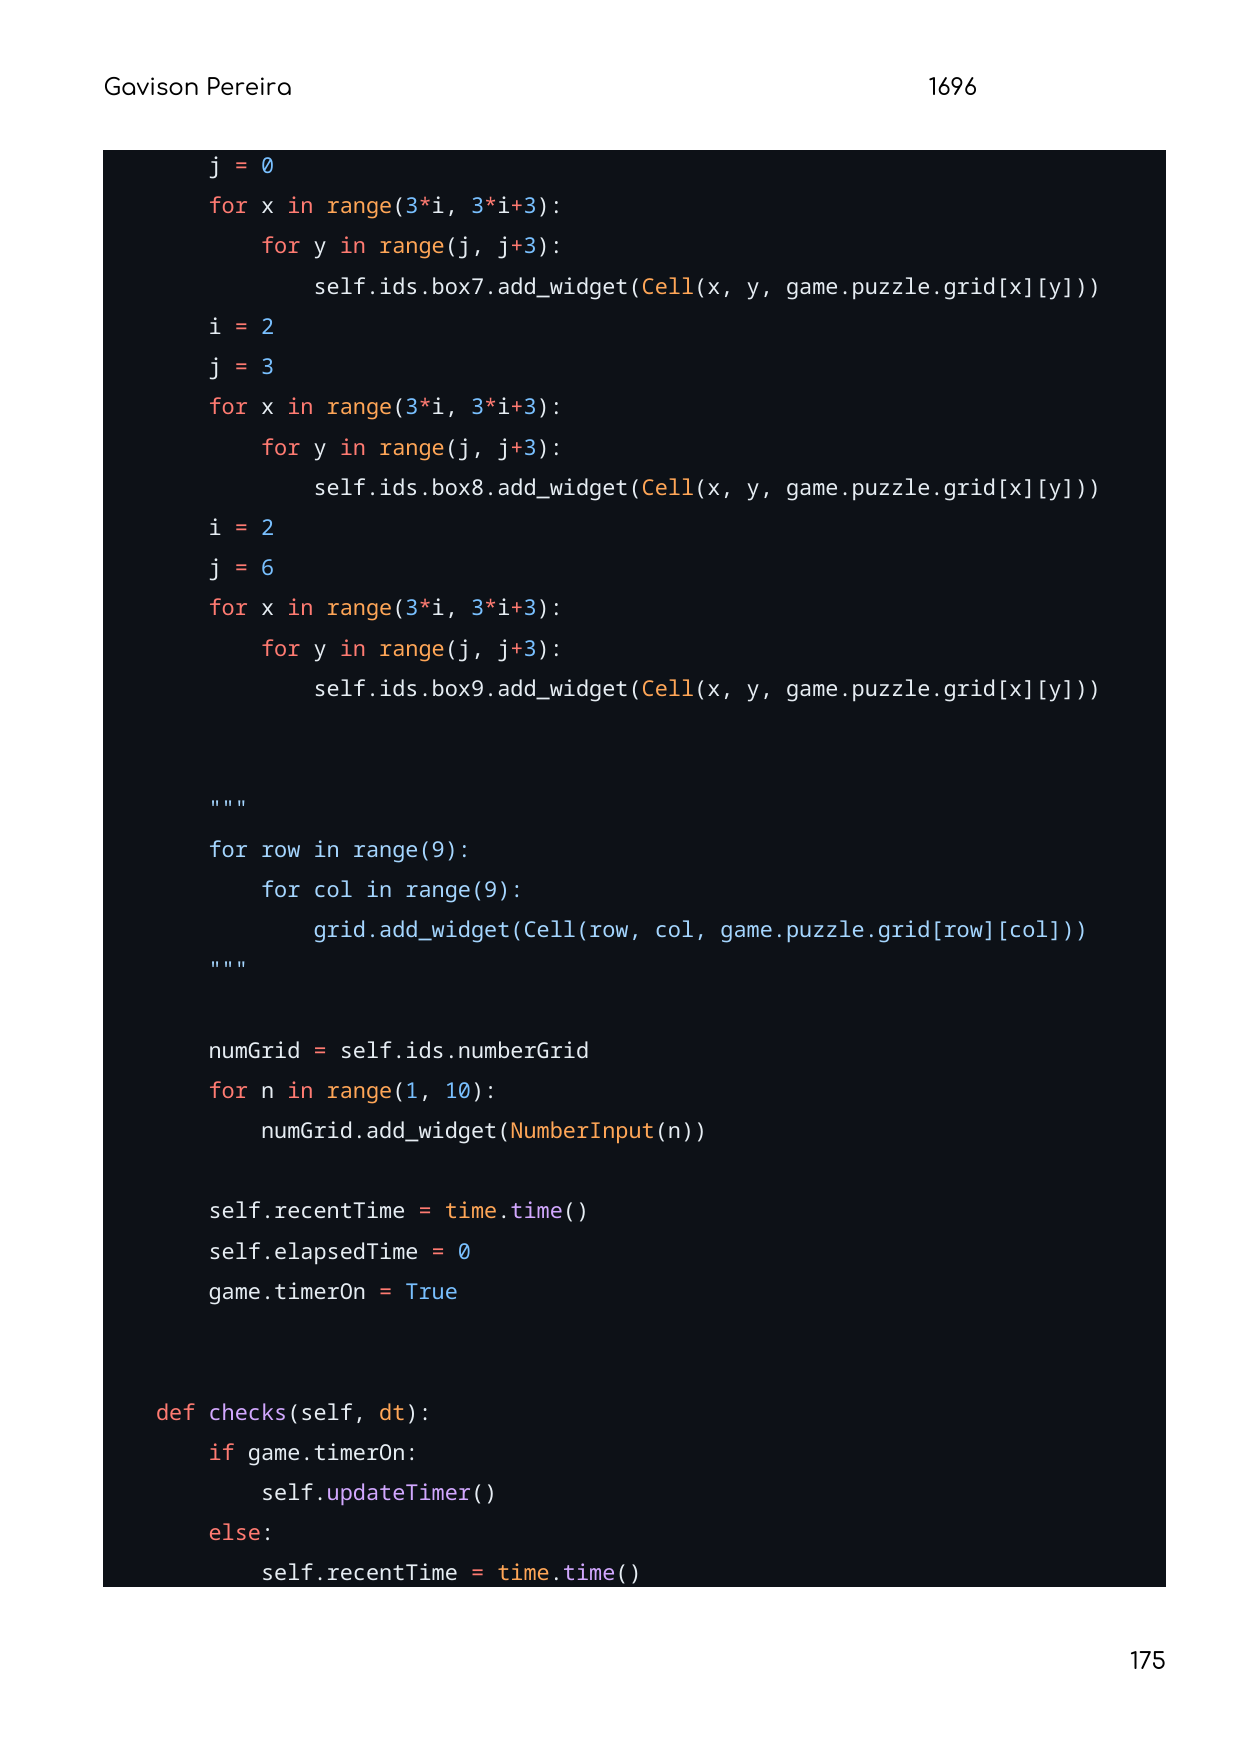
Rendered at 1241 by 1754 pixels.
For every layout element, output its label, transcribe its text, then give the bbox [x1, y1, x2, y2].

text for col in range(9): [103, 874, 1166, 903]
text self.ids.box8.add_widget(Cell(x, y, game.puzzle.grid[x][y])) [103, 472, 1166, 501]
text self.updateTimer() [103, 1477, 1166, 1507]
text numGrid.add_widget(NumberInput(n)) [103, 1115, 1166, 1145]
text for y in range(j, j+3): [103, 230, 1166, 260]
text for row in range(9): [103, 833, 1166, 863]
text for x in range(3*i, 3*i+3): [103, 391, 1166, 421]
text self.elapsedTime = 0 [103, 1236, 1166, 1265]
text else: [103, 1517, 1166, 1547]
text j = 6 [103, 552, 1166, 582]
text grid.add_widget(Cell(row, col, game.puzzle.grid[row][col])) [103, 914, 1166, 944]
text self.ids.box9.add_widget(Cell(x, y, game.puzzle.grid[x][y])) [103, 673, 1166, 702]
text self.recentTime = time.time() [103, 1195, 1166, 1225]
text game.timerOn = True [103, 1276, 1166, 1306]
text """ [103, 793, 1166, 823]
text numGrid = self.ids.numberGrid [103, 1034, 1166, 1064]
text j = 0 [103, 150, 1166, 180]
text if game.timerOn: [103, 1437, 1166, 1466]
text i = 2 [103, 311, 1166, 341]
text for x in range(3*i, 3*i+3): [103, 592, 1166, 622]
text j = 3 [103, 351, 1166, 381]
text def checks(self, dt): [103, 1396, 1166, 1426]
text """ [103, 954, 1166, 984]
text self.ids.box7.add_widget(Cell(x, y, game.puzzle.grid[x][y])) [103, 271, 1166, 300]
text self.recentTime = time.time() [103, 1557, 1166, 1587]
text for y in range(j, j+3): [103, 431, 1166, 461]
text for n in range(1, 10): [103, 1075, 1166, 1104]
text for y in range(j, j+3): [103, 632, 1166, 662]
text for x in range(3*i, 3*i+3): [103, 190, 1166, 220]
text i = 2 [103, 512, 1166, 542]
